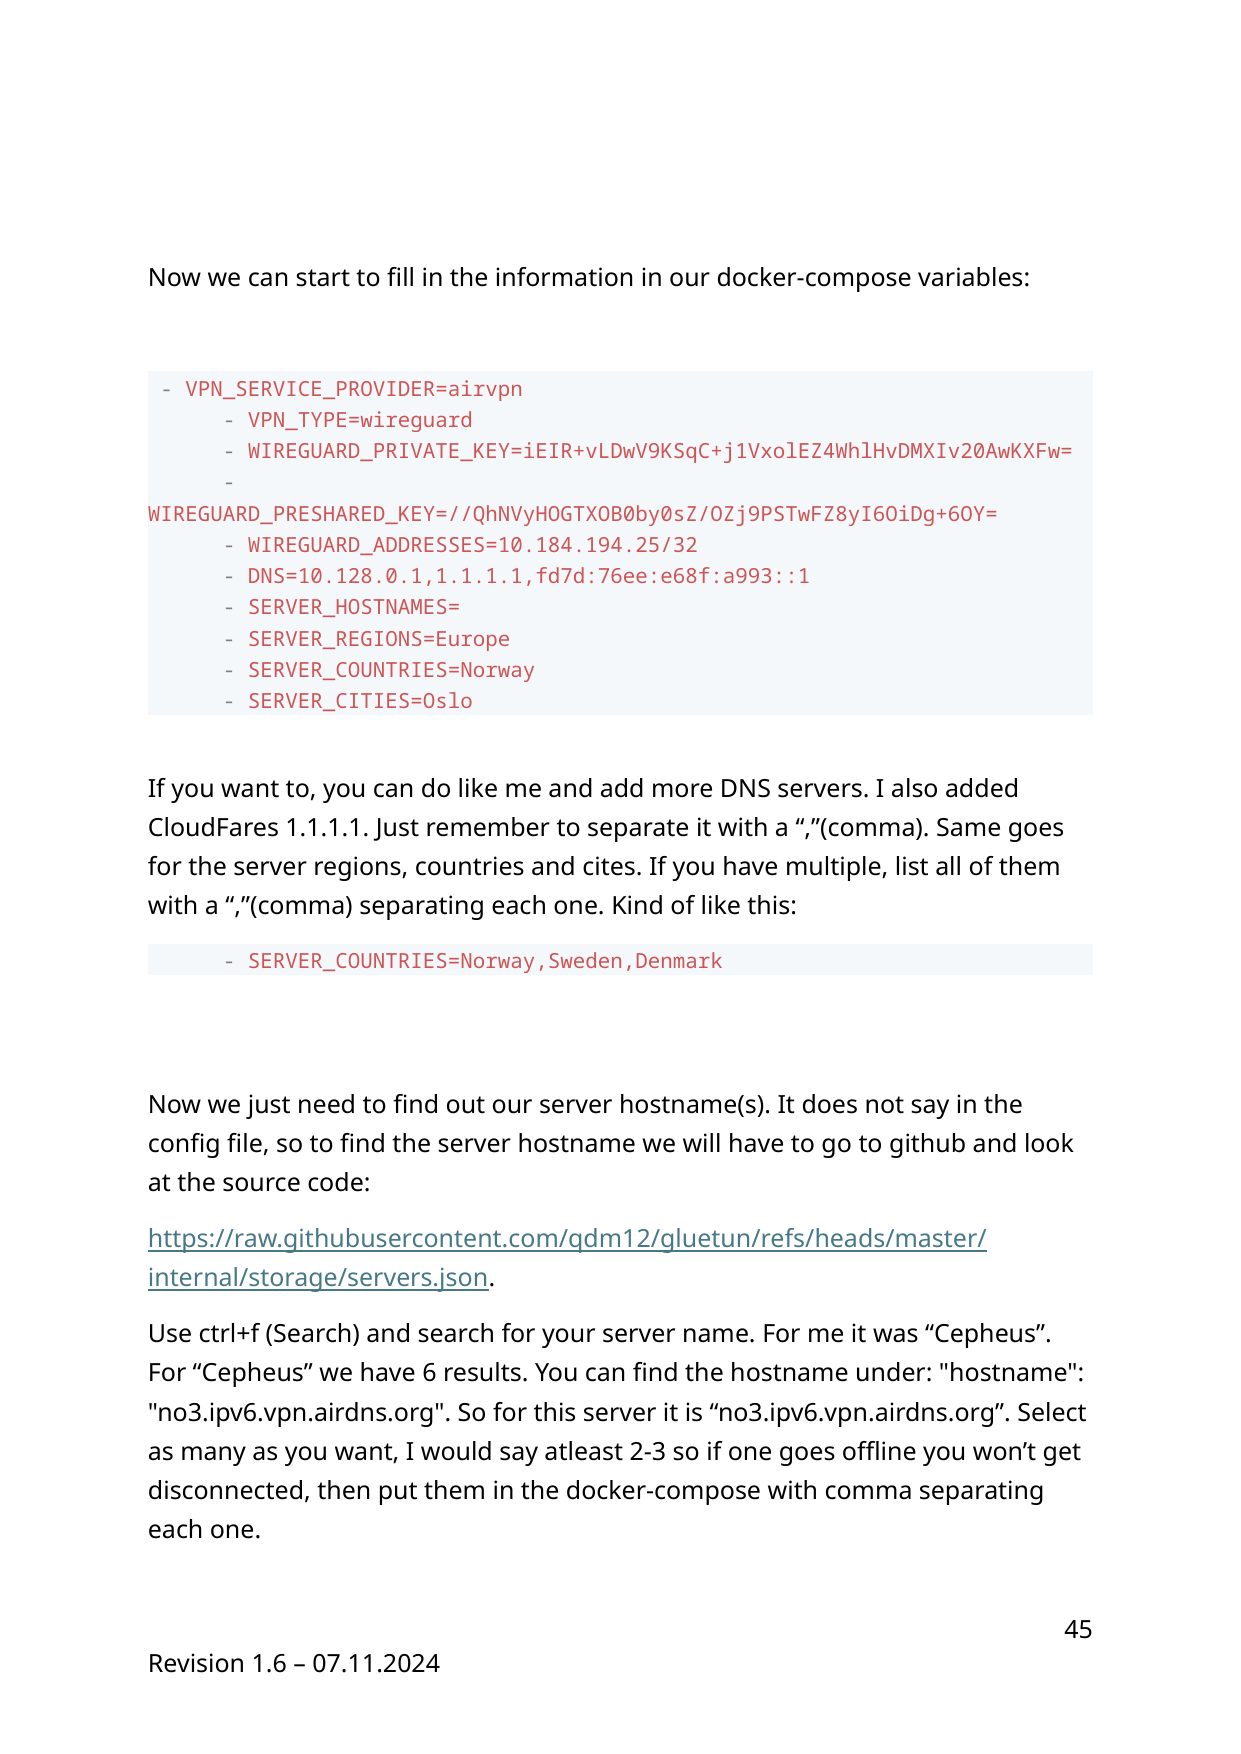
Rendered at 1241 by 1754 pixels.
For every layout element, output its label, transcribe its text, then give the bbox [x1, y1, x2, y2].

text - SERVER_REGIONS=Europe [148, 621, 1093, 652]
text - SERVER_CITIES=Oslo [148, 683, 1093, 715]
text - VPN_SERVICE_PROVIDER=airvpn [148, 371, 1093, 402]
text - WIREGUARD_ADDRESSES=10.184.194.25/32 [148, 527, 1093, 558]
text - SERVER_HOSTNAMES= [148, 590, 1093, 621]
text - WIREGUARD_PRIVATE_KEY=iEIR+vLDwV9KSqC+j1VxolEZ4WhlHvDMXIv20AwKXFw= [148, 433, 1093, 465]
text If you want to, you can do like me and add more DNS servers. I also added CloudFares 1.1.1.1. Just remember to separate it with a “,”(comma). Same goes for the server regions, countries and cites. If you have multiple, list all of them with a “,”(comma) separating each one. Kind of like this: [148, 771, 1093, 922]
text https://raw.githubusercontent.com/qdm12/gluetun/refs/heads/master/internal/storage/servers.json. [148, 1221, 1093, 1294]
text - SERVER_COUNTRIES=Norway [148, 652, 1093, 683]
text Now we just need to find out our server hostname(s). It does not say in the config file, so to find the server hostname we will have to go to github and look at the source code: [148, 1087, 1093, 1199]
text - SERVER_COUNTRIES=Norway,Sweden,Denmark [148, 944, 1093, 975]
text Use ctrl+f (Search) and search for your server name. For me it was “Cepheus”. For “Cepheus” we have 6 results. You can find the hostname under: "hostname": "no3.ipv6.vpn.airdns.org". So for this server it is “no3.ipv6.vpn.airdns.org”. Select as many as you want, I would say atleast 2-3 so if one goes offline you won’t get disconnected, then put them in the docker-compose with comma separating each one. [148, 1316, 1093, 1546]
text - VPN_TYPE=wireguard [148, 402, 1093, 433]
text - DNS=10.128.0.1,1.1.1.1,fd7d:76ee:e68f:a993::1 [148, 558, 1093, 590]
text Now we can start to fill in the information in our docker-compose variables: [148, 259, 1093, 293]
text - WIREGUARD_PRESHARED_KEY=//QhNVyHOGTXOB0by0sZ/OZj9PSTwFZ8yI6OiDg+6OY= [148, 465, 1093, 527]
